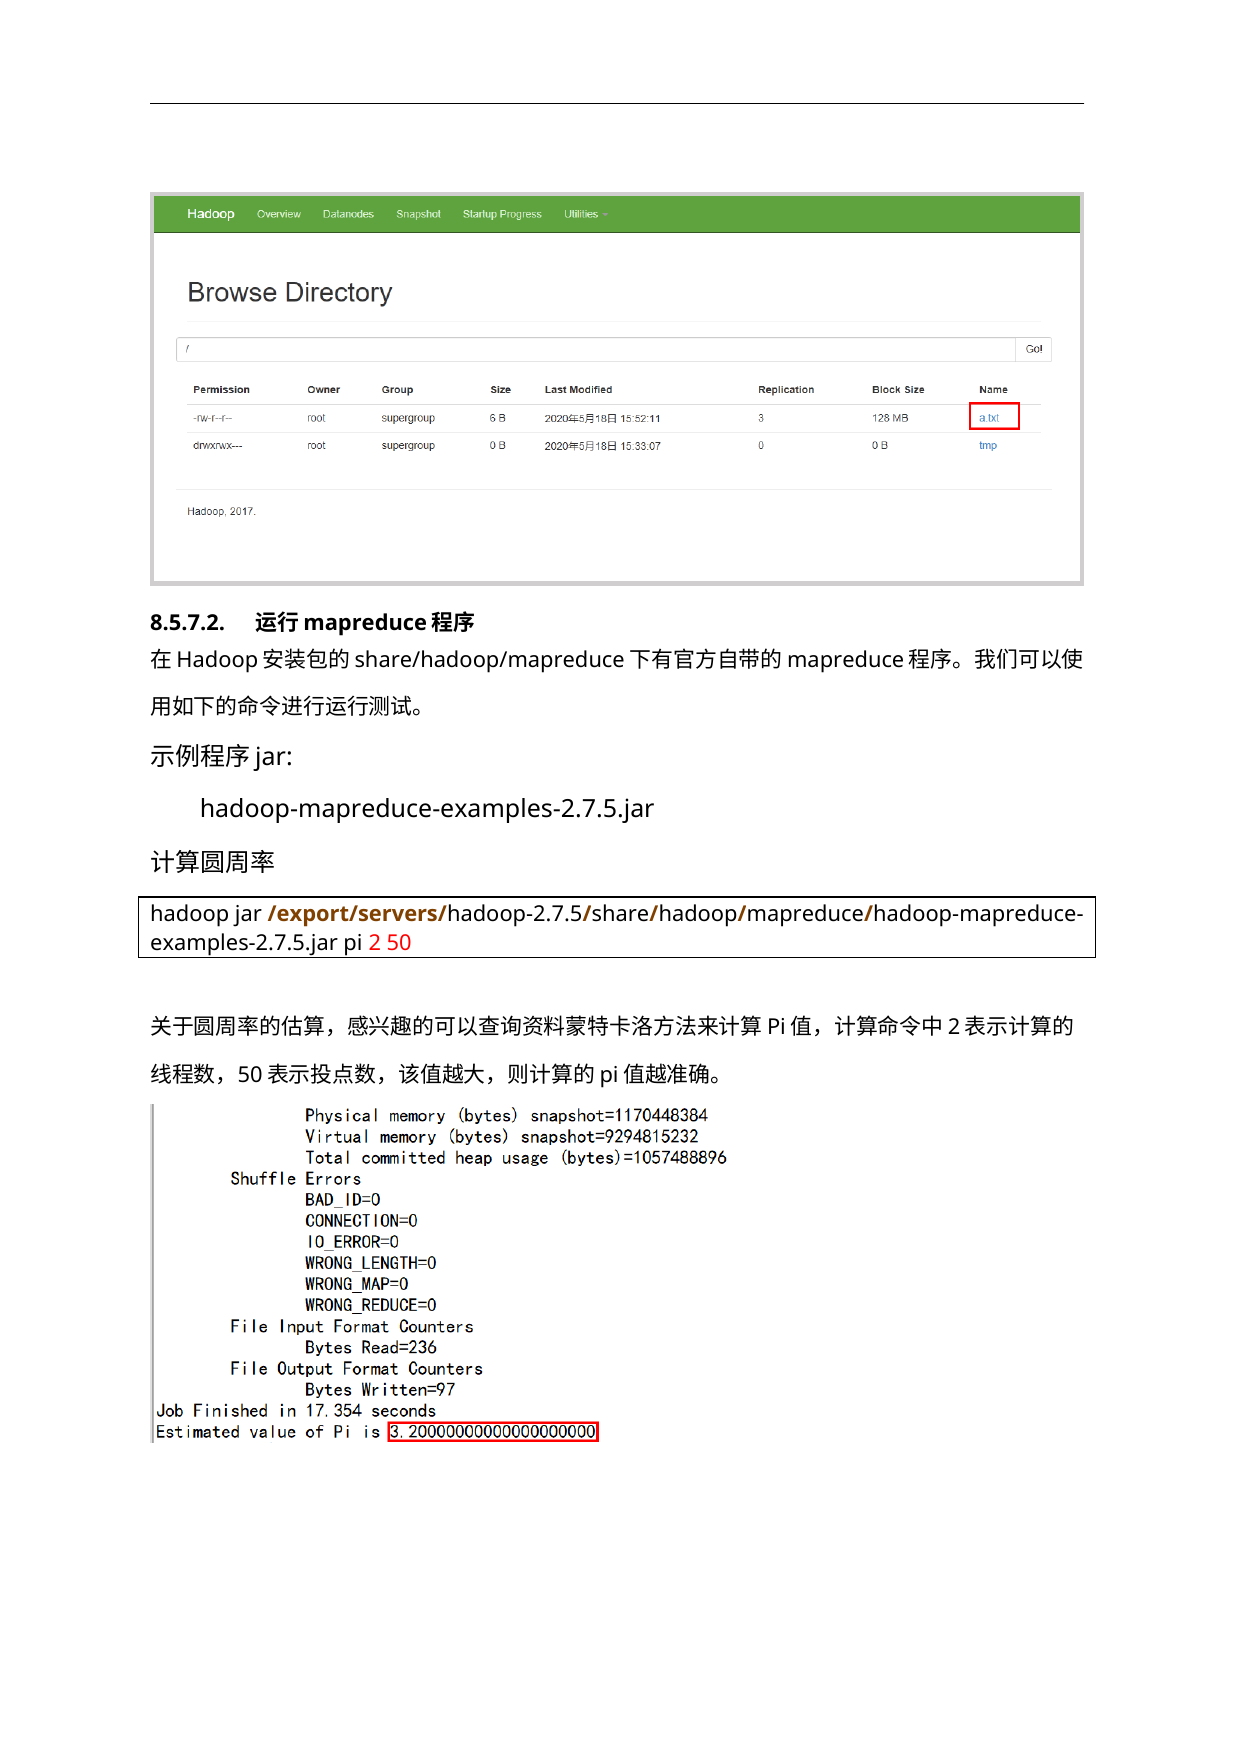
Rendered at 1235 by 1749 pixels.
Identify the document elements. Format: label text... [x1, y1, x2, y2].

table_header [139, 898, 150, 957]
subtitle 运行mapreduce程序 [150, 604, 1084, 636]
picture [154, 196, 1080, 581]
text 关于圆周率的估算，感兴趣的可以查询资料蒙特卡洛方法来计算Pi值，计算命令中2表示计算的线程数，50表示投点数，该值越大，则计算的pi值越准确。 [150, 1009, 1084, 1088]
text 计算圆周率 [150, 842, 1084, 878]
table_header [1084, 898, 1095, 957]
picture [150, 1104, 918, 1443]
text 在Hadoop安装包的share/hadoop/mapreduce下有官方自带的mapreduce程序。我们可以使用如下的命令进行运行测试。 [150, 642, 1084, 721]
text hadoop-mapreduce-examples-2.7.5.jar [150, 791, 1084, 825]
text 示例程序jar: [150, 737, 1084, 773]
